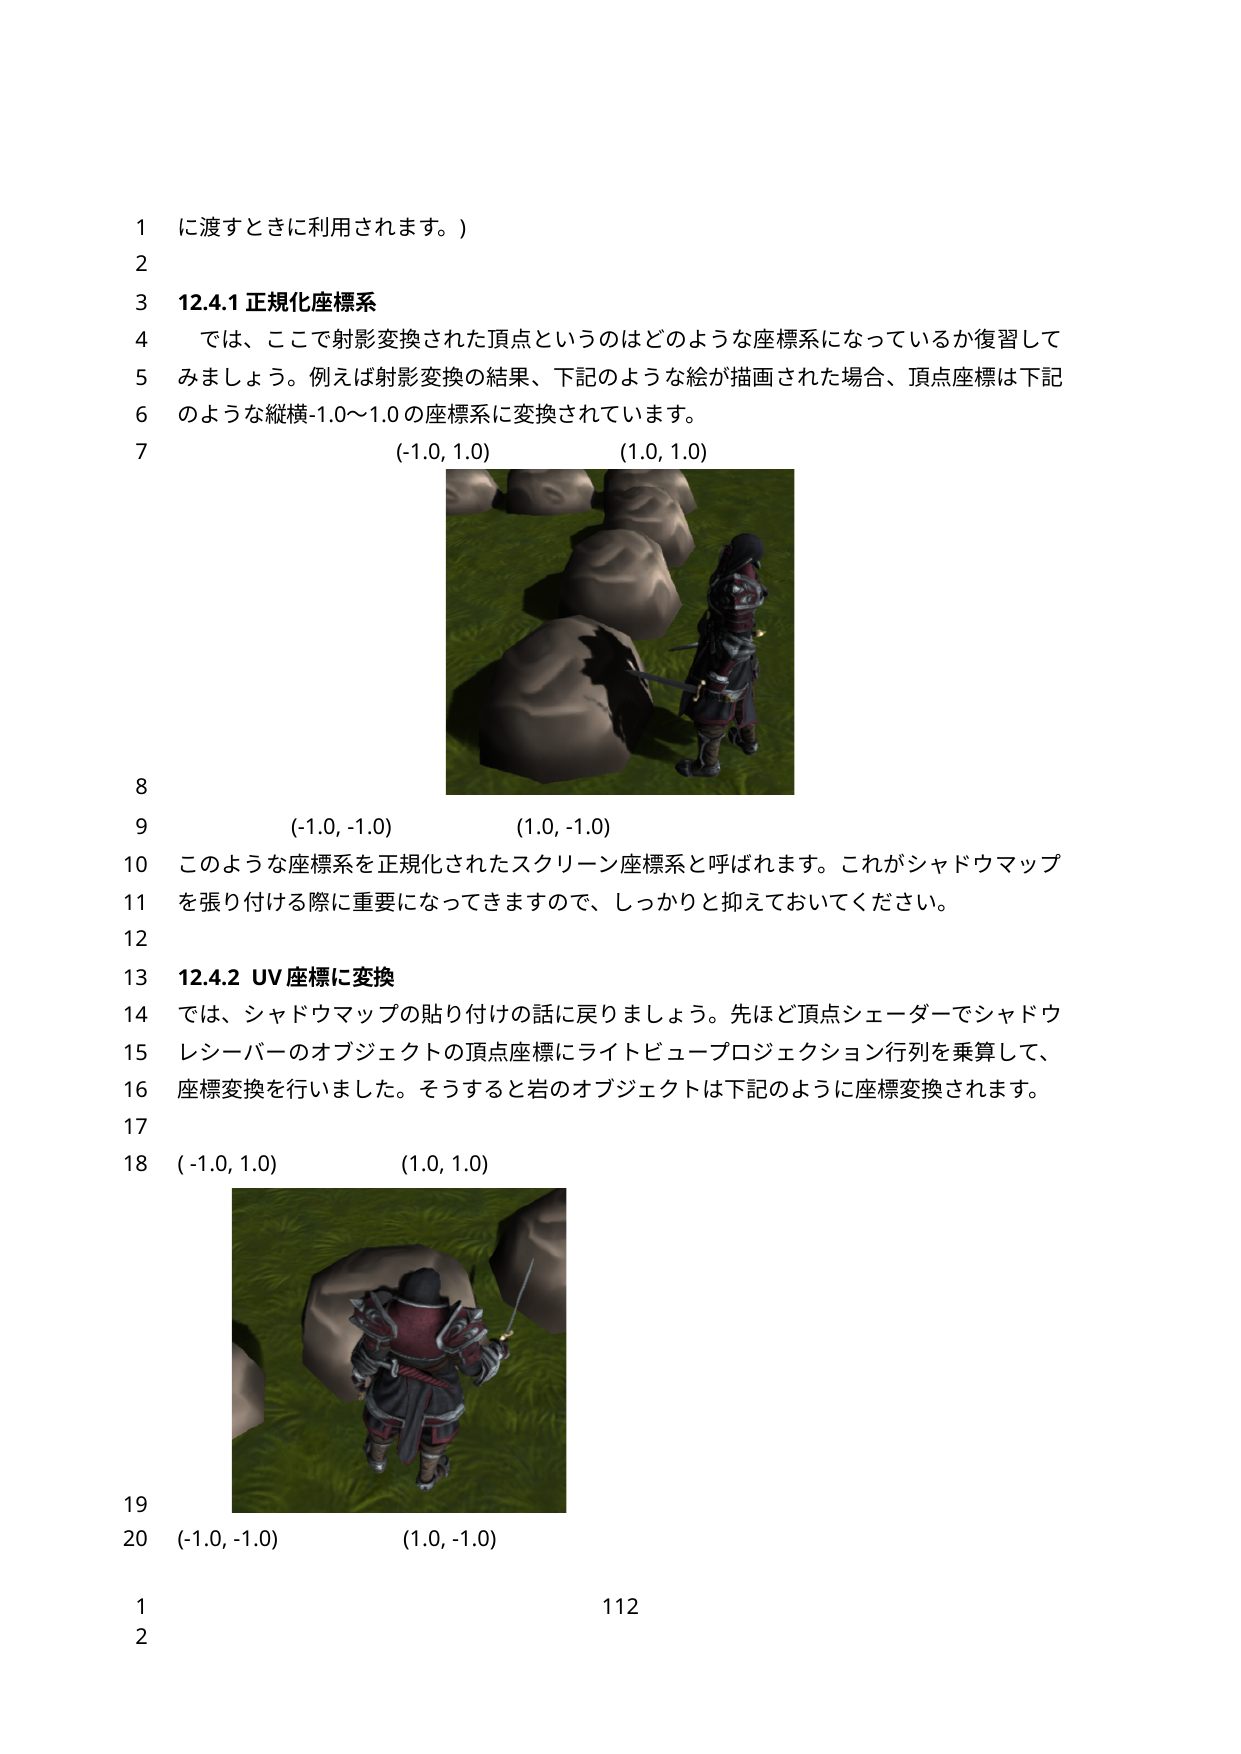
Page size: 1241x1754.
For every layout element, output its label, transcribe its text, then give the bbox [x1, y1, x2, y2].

text 12.4.1 正規化座標系 [177, 282, 1063, 319]
text 12.4.2 UV座標に変換 [177, 957, 1063, 994]
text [177, 207, 1063, 244]
text ( -1.0, 1.0) (1.0, 1.0) [177, 1144, 1063, 1182]
picture [231, 1188, 567, 1513]
text (-1.0, 1.0) (1.0, 1.0) [177, 432, 1063, 469]
text このような座標系を正規化されたスクリーン座標系と呼ばれます。これがシャドウマップを張り付ける際に重要になってきますので、しっかりと抑えておいてください。 [177, 844, 1063, 919]
text では、ここで射影変換された頂点というのはどのような座標系になっているか復習してみましょう。例えば射影変換の結果、下記のような絵が描画された場合、頂点座標は下記のような縦横-1.0～1.0の座標系に変換されています。 [177, 319, 1063, 432]
text では、シャドウマップの貼り付けの話に戻りましょう。先ほど頂点シェーダーでシャドウレシーバーのオブジェクトの頂点座標にライトビュープロジェクション行列を乗算して、座標変換を行いました。そうすると岩のオブジェクトは下記のように座標変換されます。 [177, 994, 1063, 1107]
picture [445, 469, 795, 795]
text (-1.0, -1.0) (1.0, -1.0) [177, 1519, 1063, 1557]
text (-1.0, -1.0) (1.0, -1.0) [177, 807, 1063, 844]
